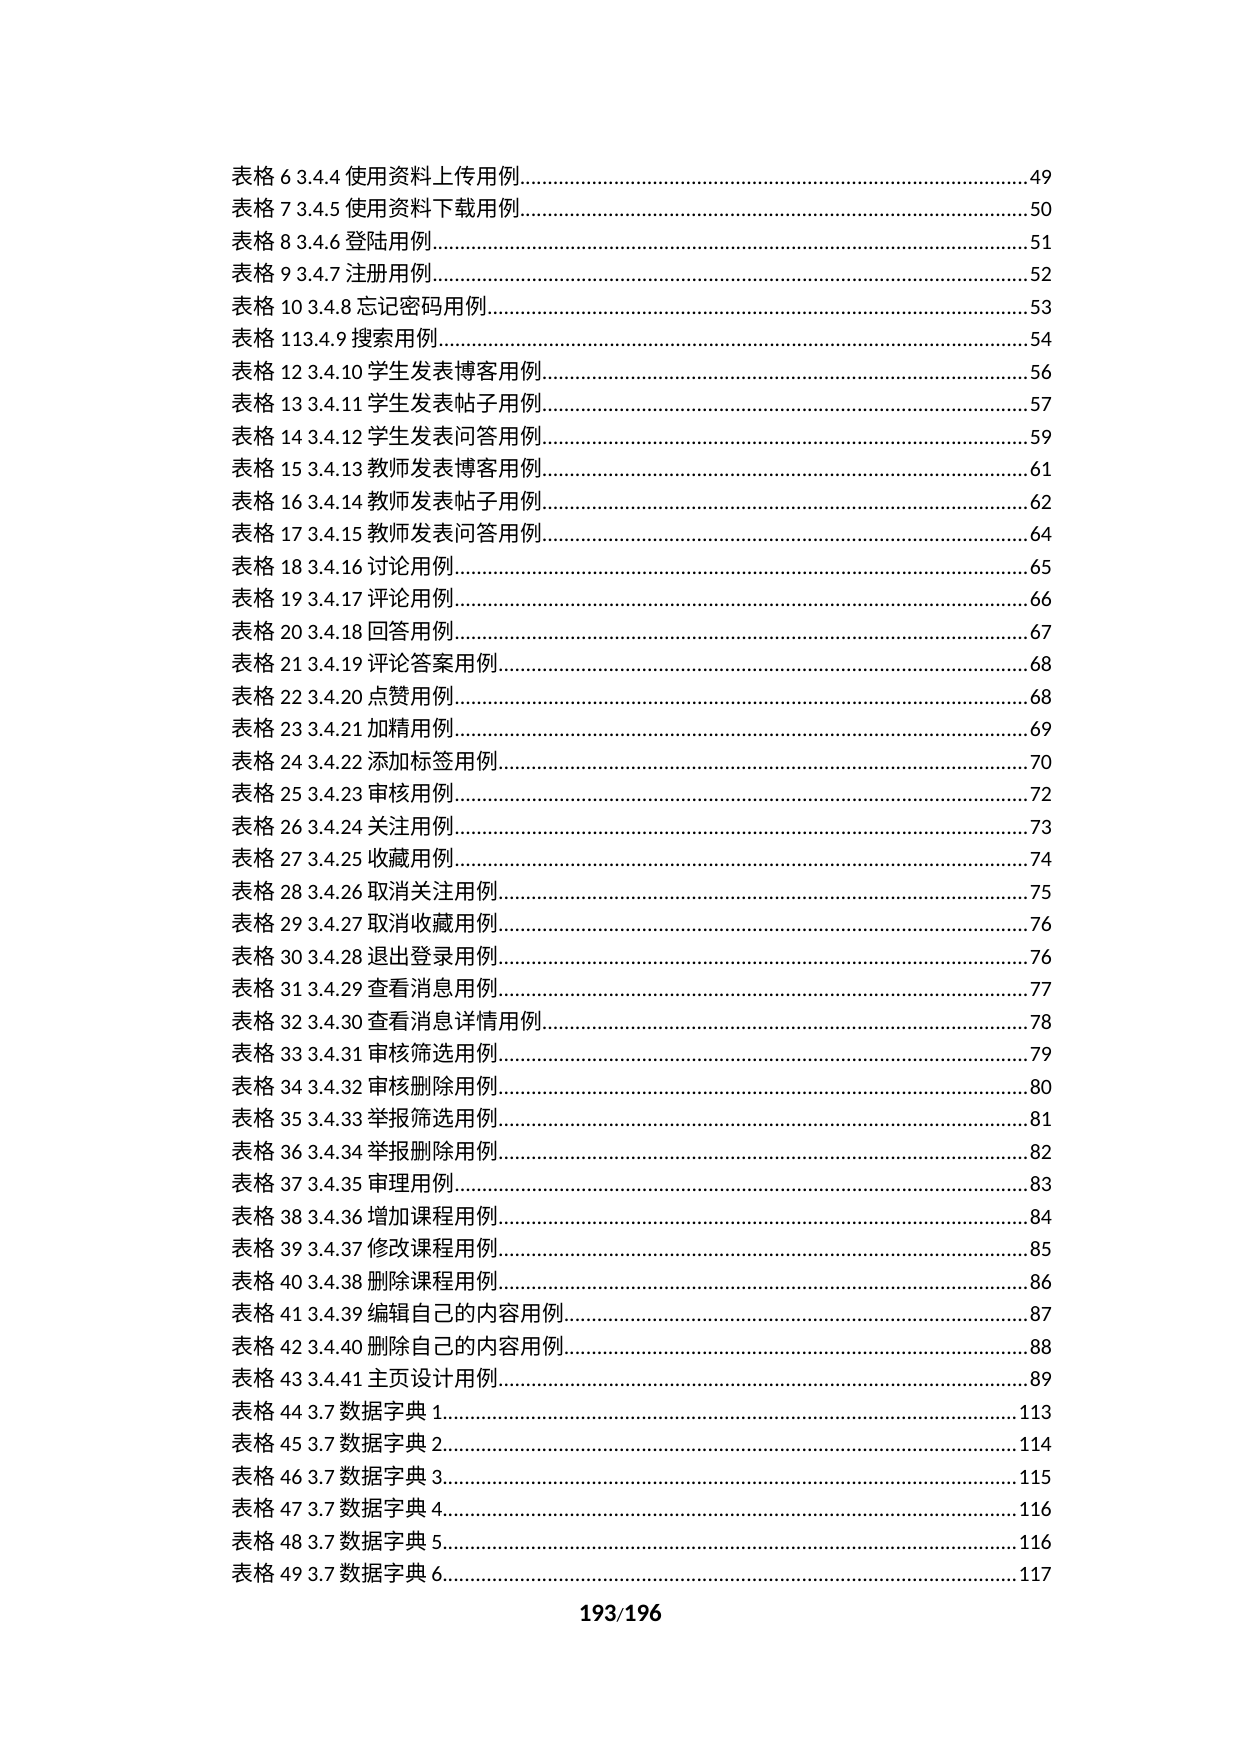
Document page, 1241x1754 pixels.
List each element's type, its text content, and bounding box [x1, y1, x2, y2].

text 表格 27 3.4.25收藏用例 74 [231, 841, 1053, 873]
text 表格 32 3.4.30查看消息详情用例 78 [231, 1003, 1053, 1036]
text 表格 34 3.4.32审核删除用例 80 [231, 1068, 1053, 1101]
text 表格 42 3.4.40删除自己的内容用例 88 [231, 1328, 1053, 1361]
text 表格 26 3.4.24关注用例 73 [231, 808, 1053, 841]
text 表格 45 3.7数据字典2 114 [231, 1426, 1053, 1458]
text 表格 30 3.4.28退出登录用例 76 [231, 938, 1053, 971]
text 表格 46 3.7数据字典3 115 [231, 1458, 1053, 1491]
text 表格 28 3.4.26取消关注用例 75 [231, 873, 1053, 906]
text 表格 43 3.4.41主页设计用例 89 [231, 1361, 1053, 1393]
text 表格 35 3.4.33举报筛选用例 81 [231, 1101, 1053, 1133]
text 表格 16 3.4.14教师发表帖子用例 62 [231, 483, 1053, 516]
text 表格 37 3.4.35审理用例 83 [231, 1166, 1053, 1198]
text 表格 33 3.4.31审核筛选用例 79 [231, 1036, 1053, 1068]
text 表格 13 3.4.11学生发表帖子用例 57 [231, 386, 1053, 418]
text 表格 29 3.4.27取消收藏用例 76 [231, 906, 1053, 938]
text 表格 113.4.9搜索用例 54 [231, 321, 1053, 353]
text 表格 38 3.4.36增加课程用例 84 [231, 1198, 1053, 1231]
text 表格 39 3.4.37修改课程用例 85 [231, 1231, 1053, 1263]
text 表格 10 3.4.8忘记密码用例 53 [231, 288, 1053, 321]
text 表格 47 3.7数据字典4 116 [231, 1491, 1053, 1523]
text 表格 12 3.4.10学生发表博客用例 56 [231, 353, 1053, 386]
text 表格 19 3.4.17评论用例 66 [231, 581, 1053, 613]
text 表格 14 3.4.12学生发表问答用例 59 [231, 418, 1053, 451]
text 表格 41 3.4.39编辑自己的内容用例 87 [231, 1296, 1053, 1328]
text 表格 31 3.4.29查看消息用例 77 [231, 971, 1053, 1003]
text 表格 48 3.7数据字典5 116 [231, 1523, 1053, 1556]
text 表格 36 3.4.34举报删除用例 82 [231, 1133, 1053, 1166]
text 表格 44 3.7数据字典1 113 [231, 1393, 1053, 1426]
text 表格 21 3.4.19评论答案用例 68 [231, 646, 1053, 678]
text 表格 18 3.4.16讨论用例 65 [231, 548, 1053, 581]
text 表格 49 3.7数据字典6 117 [231, 1556, 1053, 1588]
text 表格 20 3.4.18回答用例 67 [231, 613, 1053, 646]
text 表格 40 3.4.38删除课程用例 86 [231, 1263, 1053, 1296]
text 表格 17 3.4.15教师发表问答用例 64 [231, 516, 1053, 548]
text 表格 8 3.4.6登陆用例 51 [231, 223, 1053, 256]
text 表格 7 3.4.5使用资料下载用例 50 [231, 191, 1053, 223]
text 表格 25 3.4.23审核用例 72 [231, 776, 1053, 808]
text 表格 9 3.4.7注册用例 52 [231, 256, 1053, 288]
text 表格 15 3.4.13教师发表博客用例 61 [231, 451, 1053, 483]
text 表格 22 3.4.20点赞用例 68 [231, 678, 1053, 711]
text 表格 6 3.4.4使用资料上传用例 49 [231, 158, 1053, 191]
text 表格 24 3.4.22添加标签用例 70 [231, 743, 1053, 776]
text 表格 23 3.4.21加精用例 69 [231, 711, 1053, 743]
